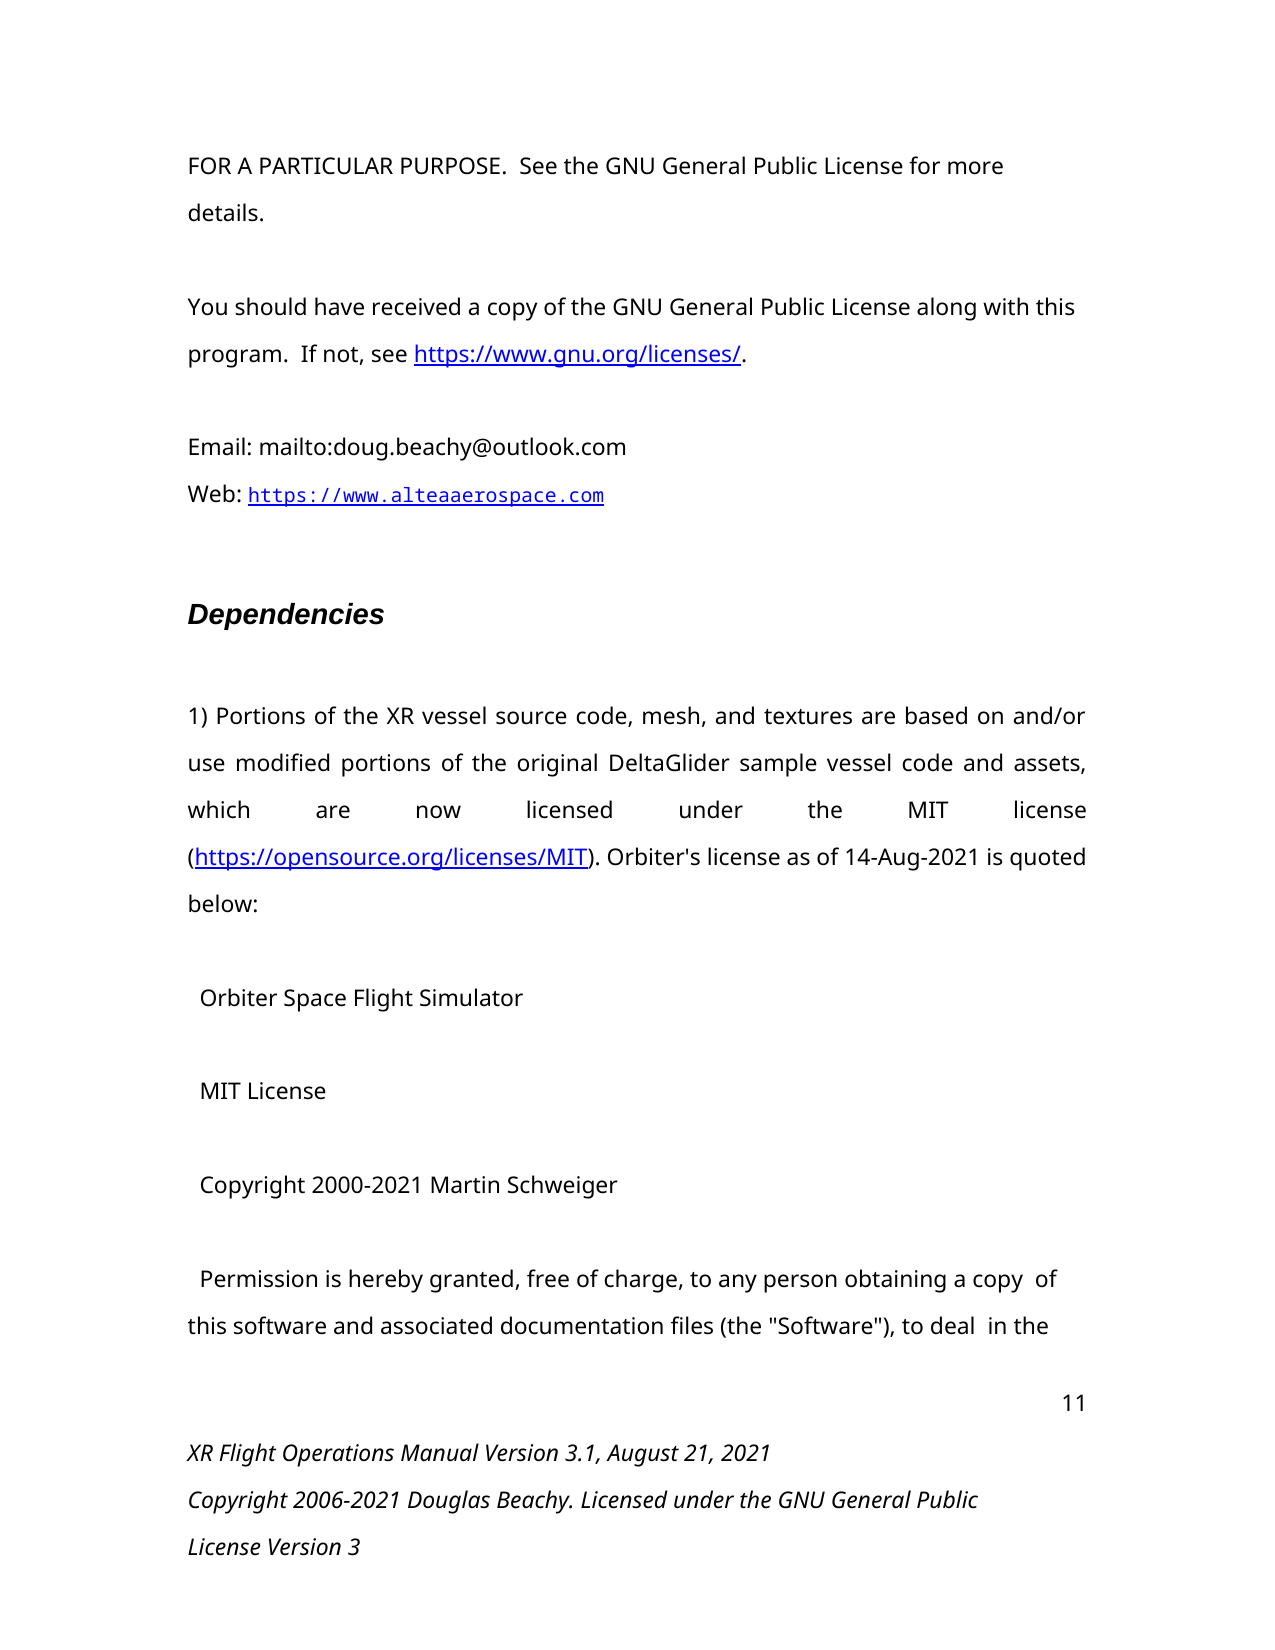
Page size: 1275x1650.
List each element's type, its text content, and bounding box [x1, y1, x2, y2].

subtitle Dependencies [187, 597, 1087, 630]
text Copyright 2000-2021 Martin Schweiger [187, 1169, 1087, 1200]
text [187, 150, 1087, 228]
text Orbiter Space Flight Simulator [187, 982, 1087, 1013]
text 1) Portions of the XR vessel source code, mesh, and textures are based on and/or use modified portions of the original DeltaGlider sample vessel code and assets, which are now licensed under the MIT license (https://opensource.org/licenses/MIT). Orbiter's license as of 14-Aug-2021 is quoted below: [187, 700, 1087, 919]
text Web: https://www.alteaaerospace.com [187, 478, 1087, 509]
text Email: mailto:doug.beachy@outlook.com [187, 431, 1087, 462]
text MIT License [187, 1075, 1087, 1107]
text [187, 1263, 1087, 1341]
text You should have received a copy of the GNU General Public License along with this program. If not, see https://www.gnu.org/licenses/. [187, 291, 1087, 369]
